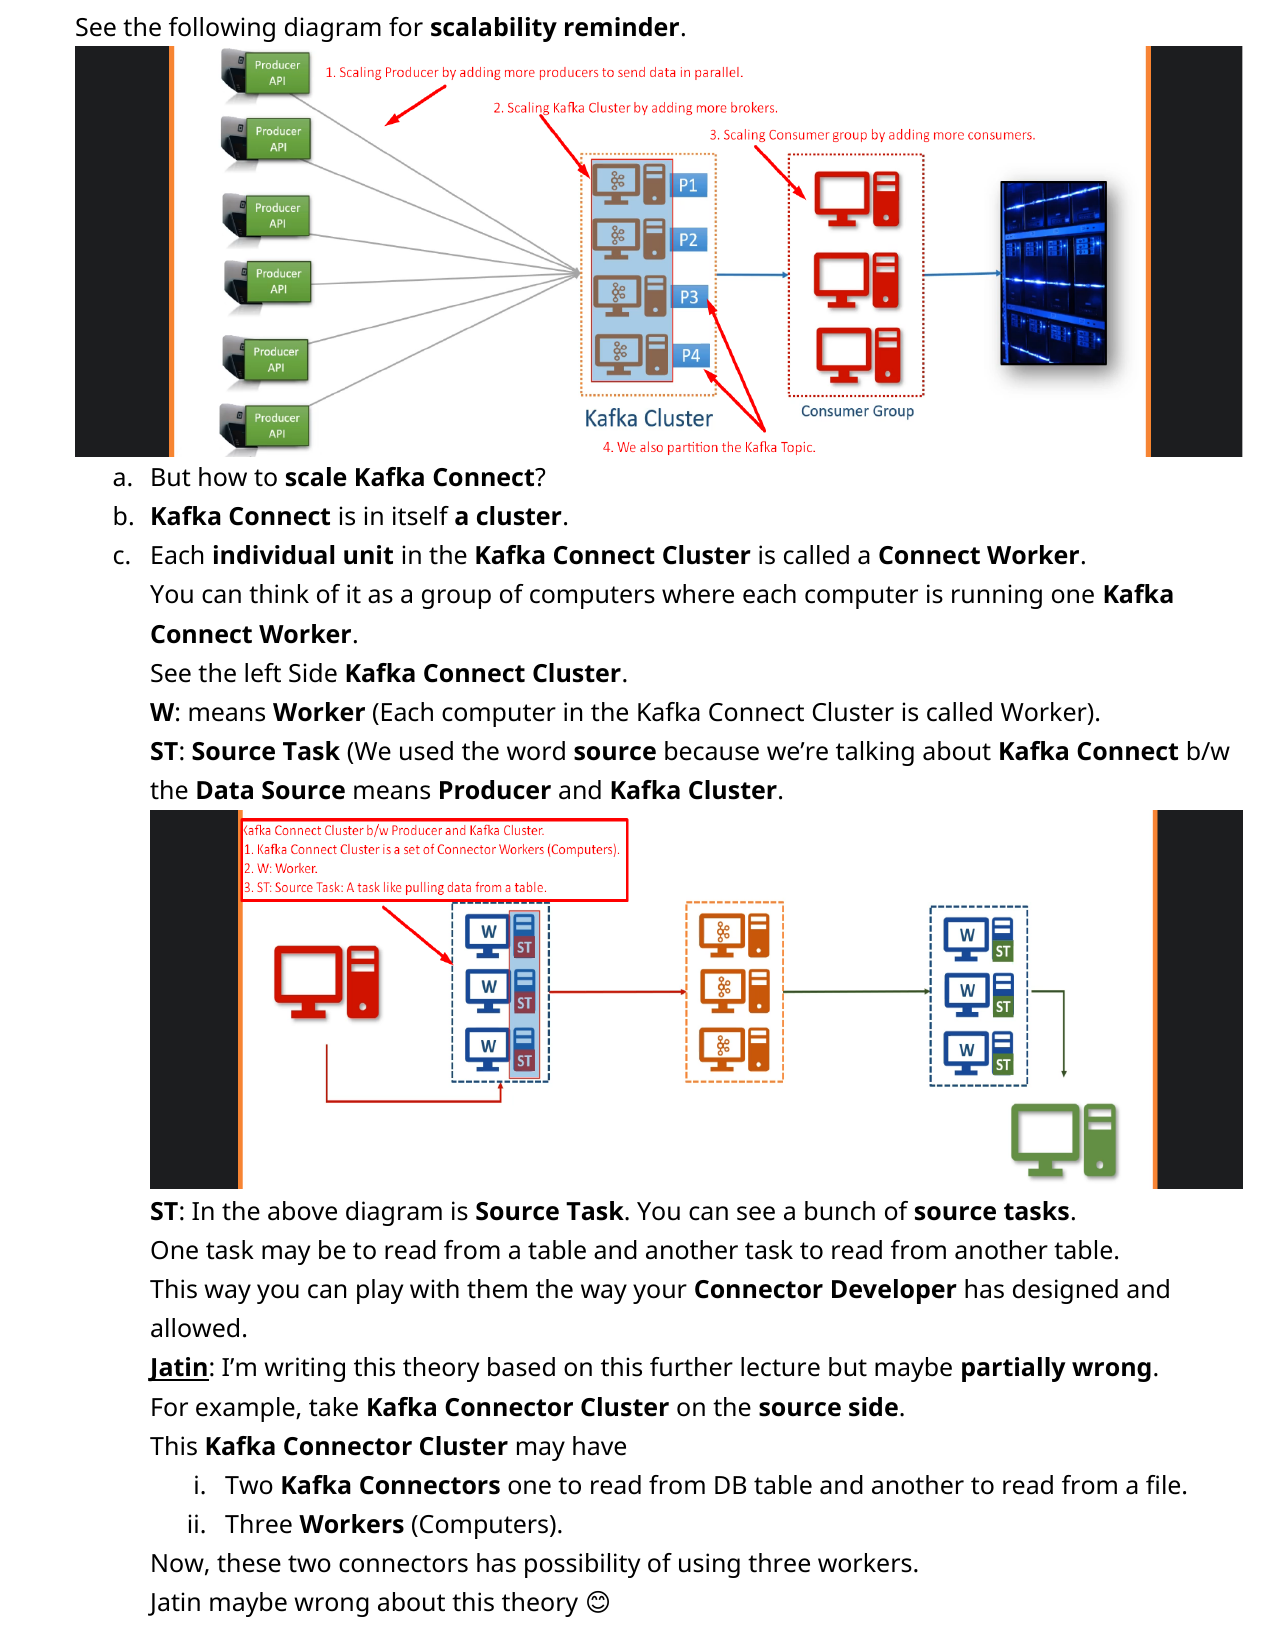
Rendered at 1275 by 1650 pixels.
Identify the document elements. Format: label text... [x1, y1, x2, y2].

list Two Kafka Connectors one to read from DB table and another to read from a file. [206, 1468, 1255, 1502]
picture [150, 810, 1243, 1189]
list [37, 9, 1255, 456]
list Three Workers (Computers). [206, 1507, 1255, 1541]
list But how to scale Kafka Connect? [112, 459, 1255, 494]
picture [75, 46, 1243, 457]
list Now, these two connectors has possibility of using three workers. Jatin maybe wrong about this theory 😊 [150, 1546, 1255, 1619]
list Kafka Connect is in itself a cluster. [112, 499, 1255, 533]
